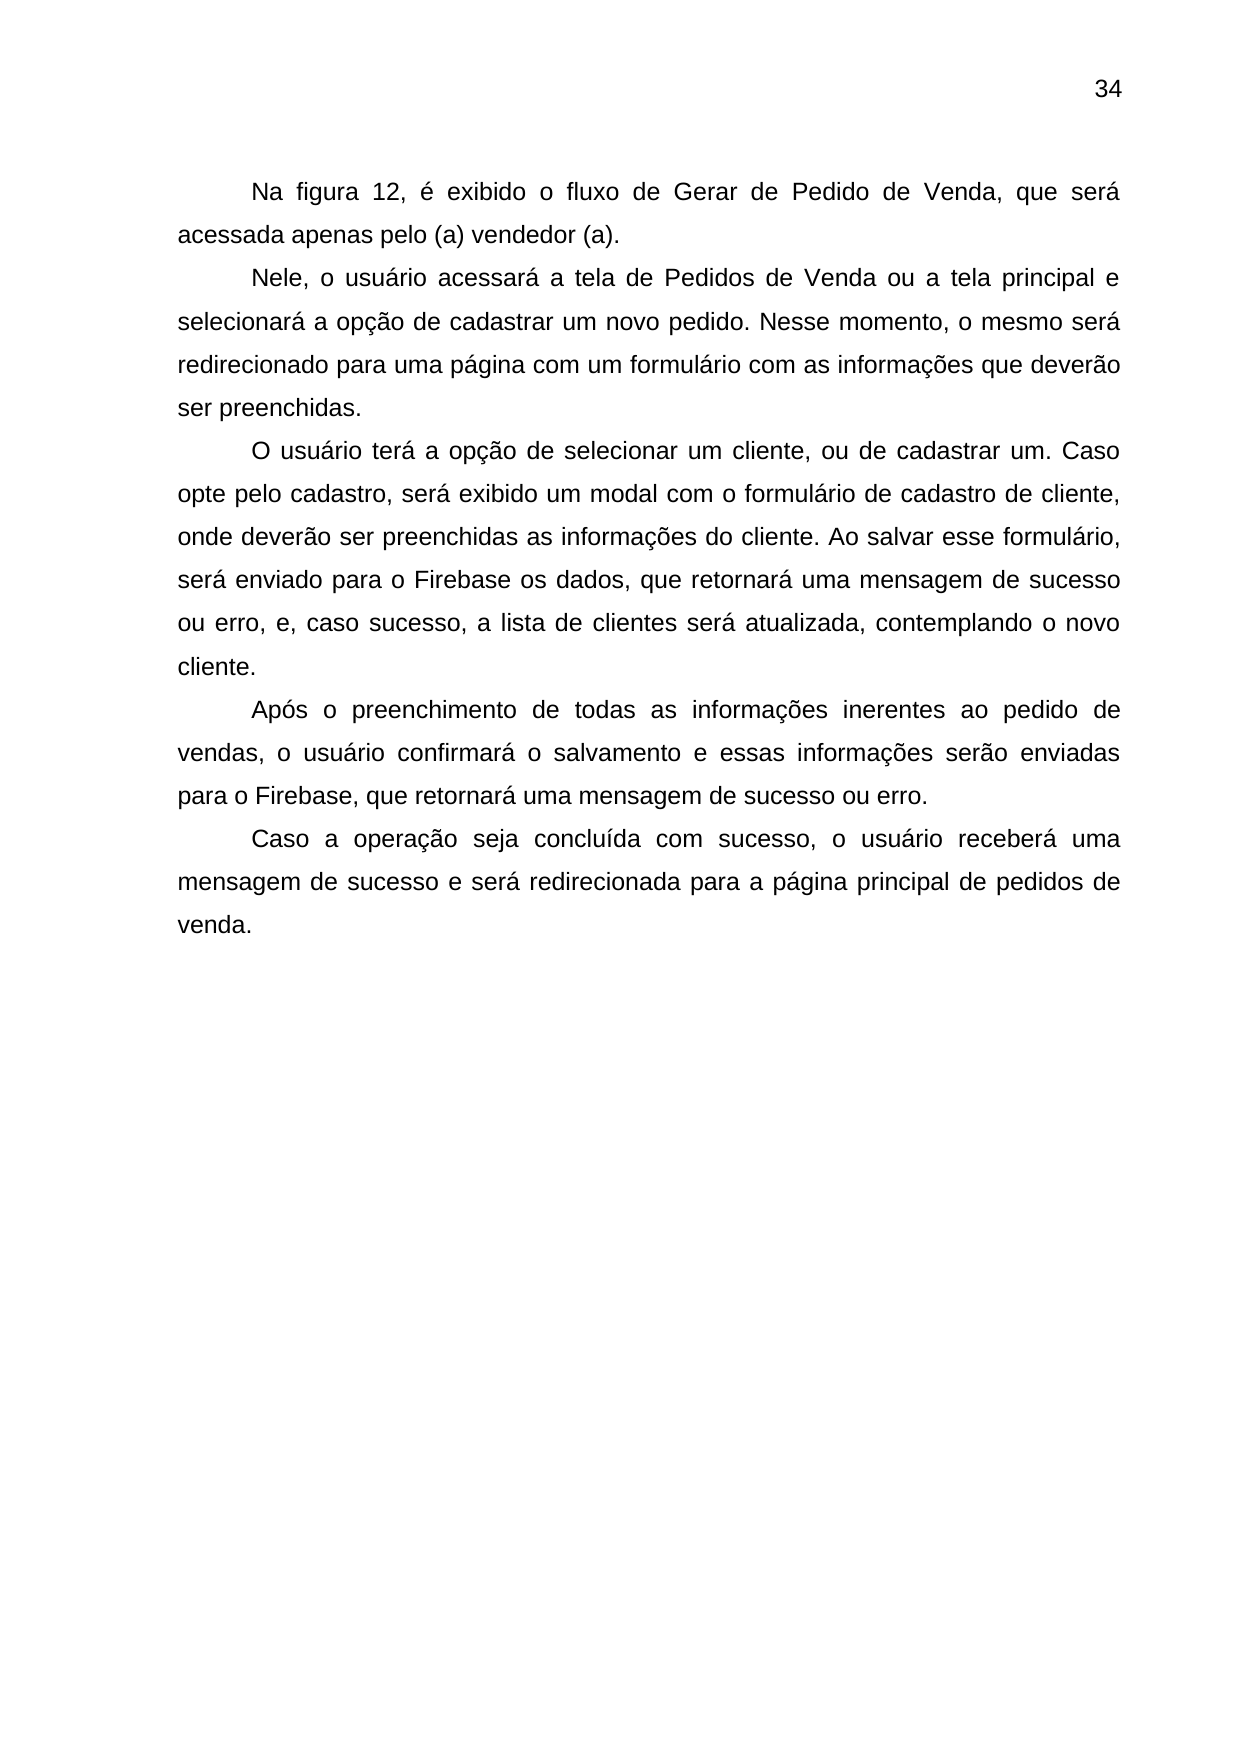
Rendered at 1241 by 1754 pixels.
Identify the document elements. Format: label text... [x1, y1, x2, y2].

text Após o preenchimento de todas as informações inerentes ao pedido de vendas, o usuário confirmará o salvamento e essas informações serão enviadas para o Firebase, que retornará uma mensagem de sucesso ou erro. [177, 695, 1122, 810]
text Nele, o usuário acessará a tela de Pedidos de Venda ou a tela principal e selecionará a opção de cadastrar um novo pedido. Nesse momento, o mesmo será redirecionado para uma página com um formulário com as informações que deverão ser preenchidas. [177, 263, 1122, 422]
text Na figura 12, é exibido o fluxo de Gerar de Pedido de Venda, que será acessada apenas pelo (a) vendedor (a). [177, 177, 1122, 249]
text O usuário terá a opção de selecionar um cliente, ou de cadastrar um. Caso opte pelo cadastro, será exibido um modal com o formulário de cadastro de cliente, onde deverão ser preenchidas as informações do cliente. Ao salvar esse formulário, será enviado para o Firebase os dados, que retornará uma mensagem de sucesso ou erro, e, caso sucesso, a lista de clientes será atualizada, contemplando o novo cliente. [177, 436, 1122, 680]
text Caso a operação seja concluída com sucesso, o usuário receberá uma mensagem de sucesso e será redirecionada para a página principal de pedidos de venda. [177, 824, 1122, 939]
